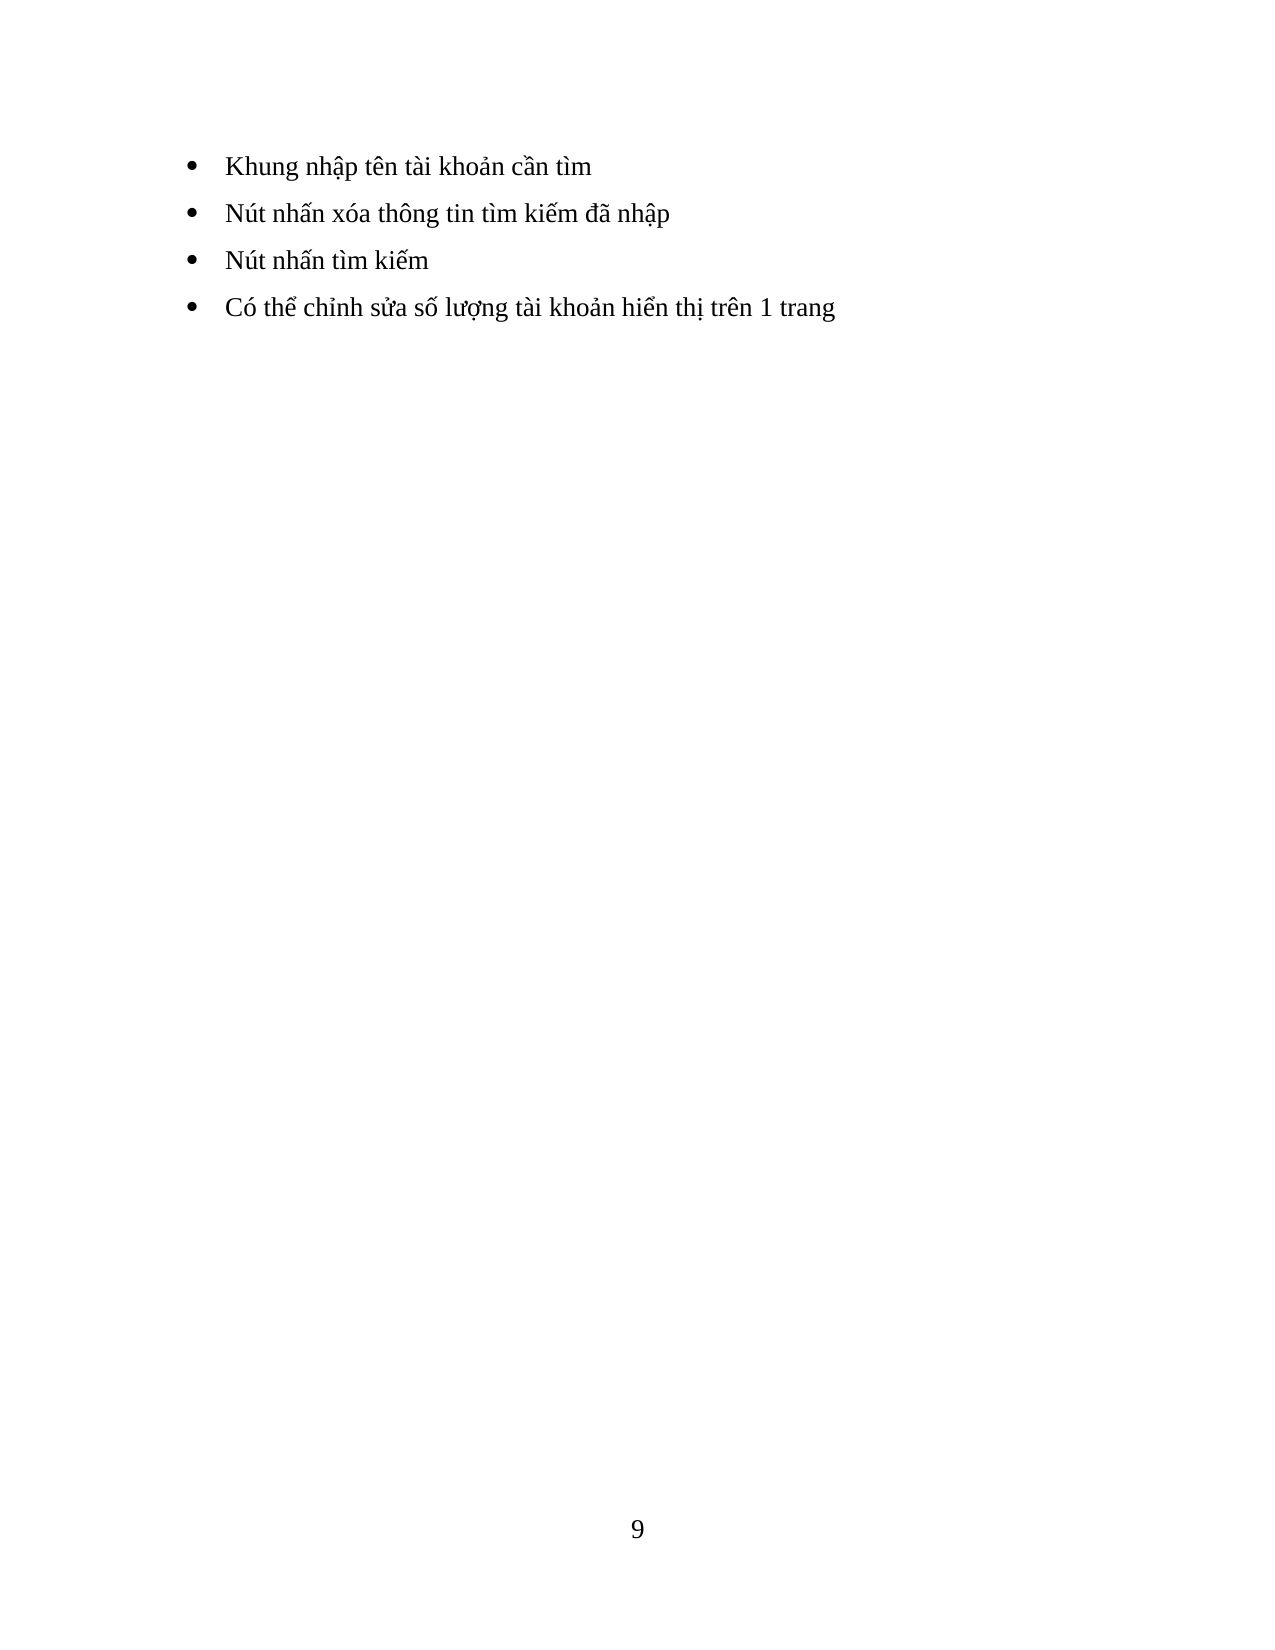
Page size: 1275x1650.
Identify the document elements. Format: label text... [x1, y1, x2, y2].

list Khung nhập tên tài khoản cần tìm [187, 150, 1125, 181]
list Có thể chỉnh sửa số lượng tài khoản hiển thị trên 1 trang [187, 291, 1125, 322]
list Nút nhấn xóa thông tin tìm kiếm đã nhập [187, 197, 1125, 228]
list Nút nhấn tìm kiếm [187, 244, 1125, 275]
